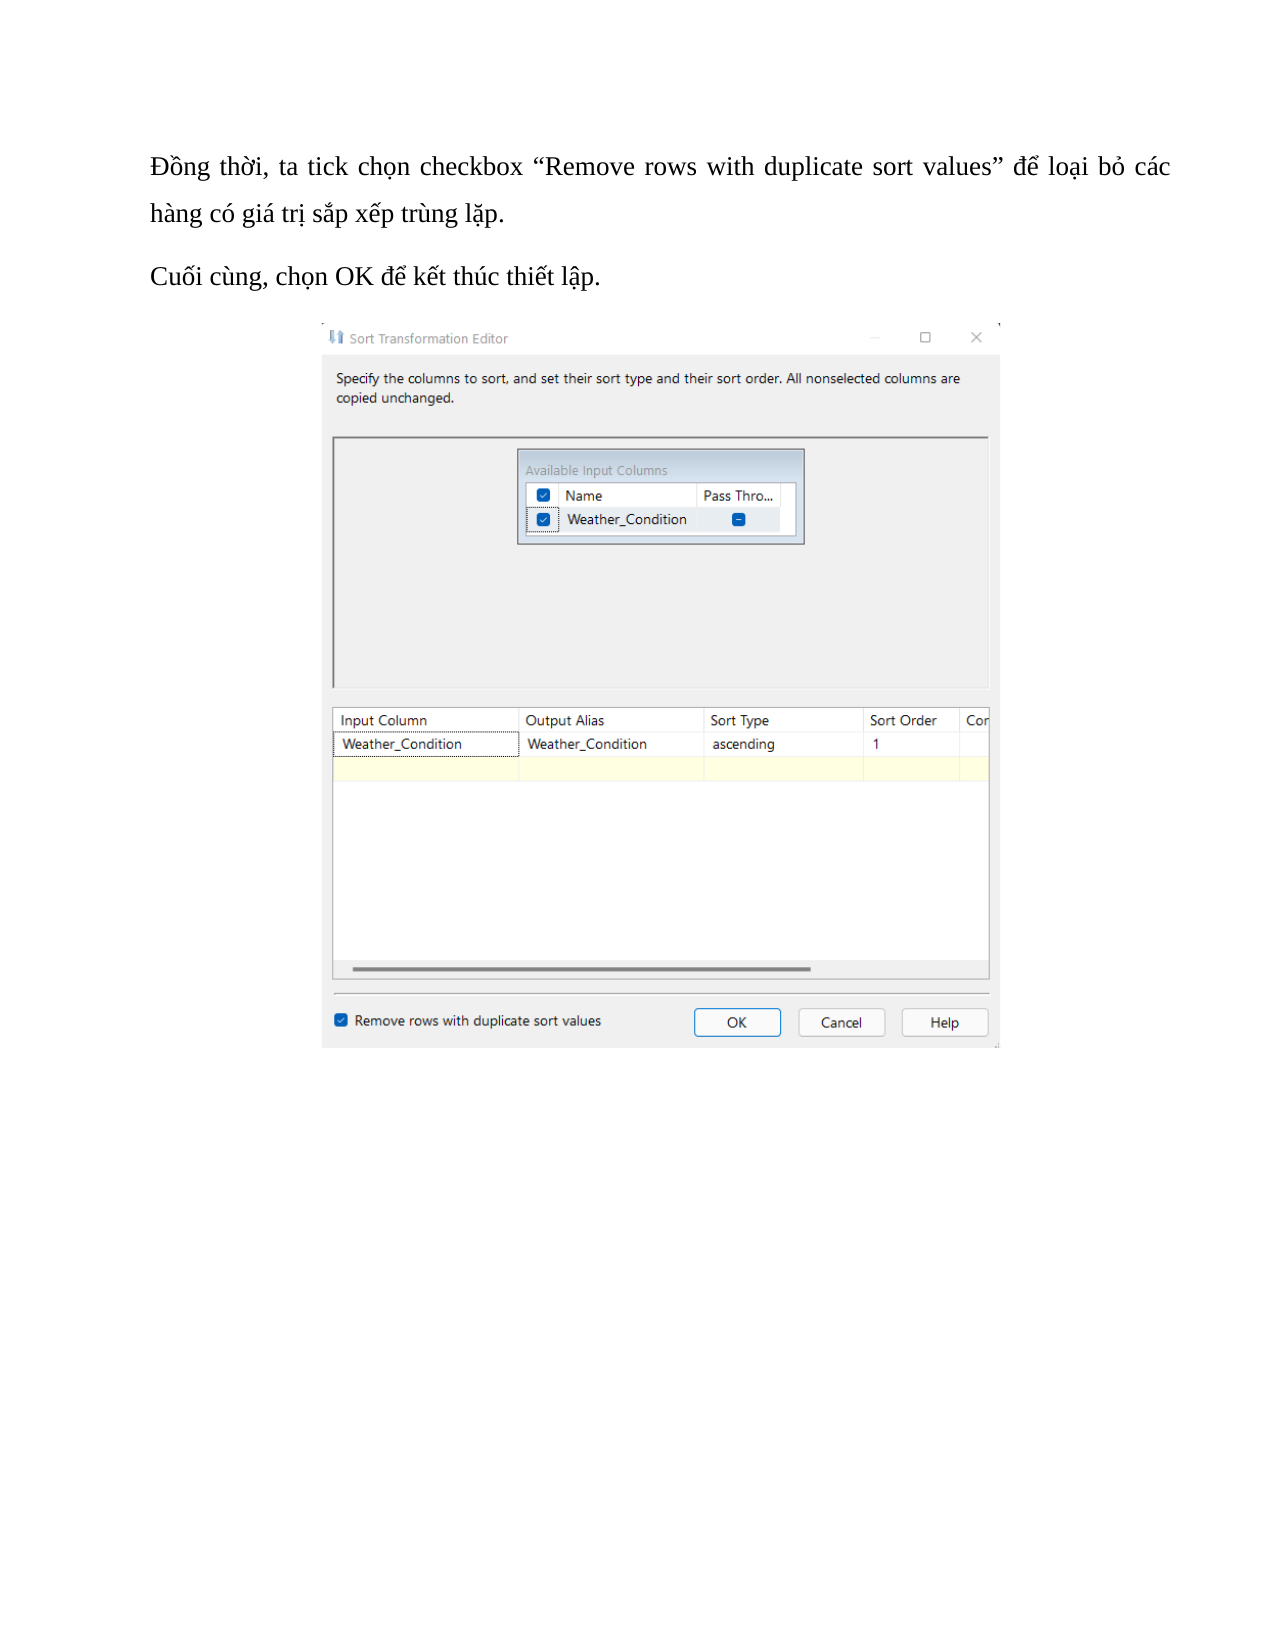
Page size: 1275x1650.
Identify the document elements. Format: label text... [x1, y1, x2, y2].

picture [321, 323, 1001, 1048]
text Đồng thời, ta tick chọn checkbox “Remove rows with duplicate sort values” để loại bỏ các hàng có giá trị sắp xếp trùng lặp. [150, 150, 1172, 228]
text Cuối cùng, chọn OK để kết thúc thiết lập. [150, 260, 1172, 291]
